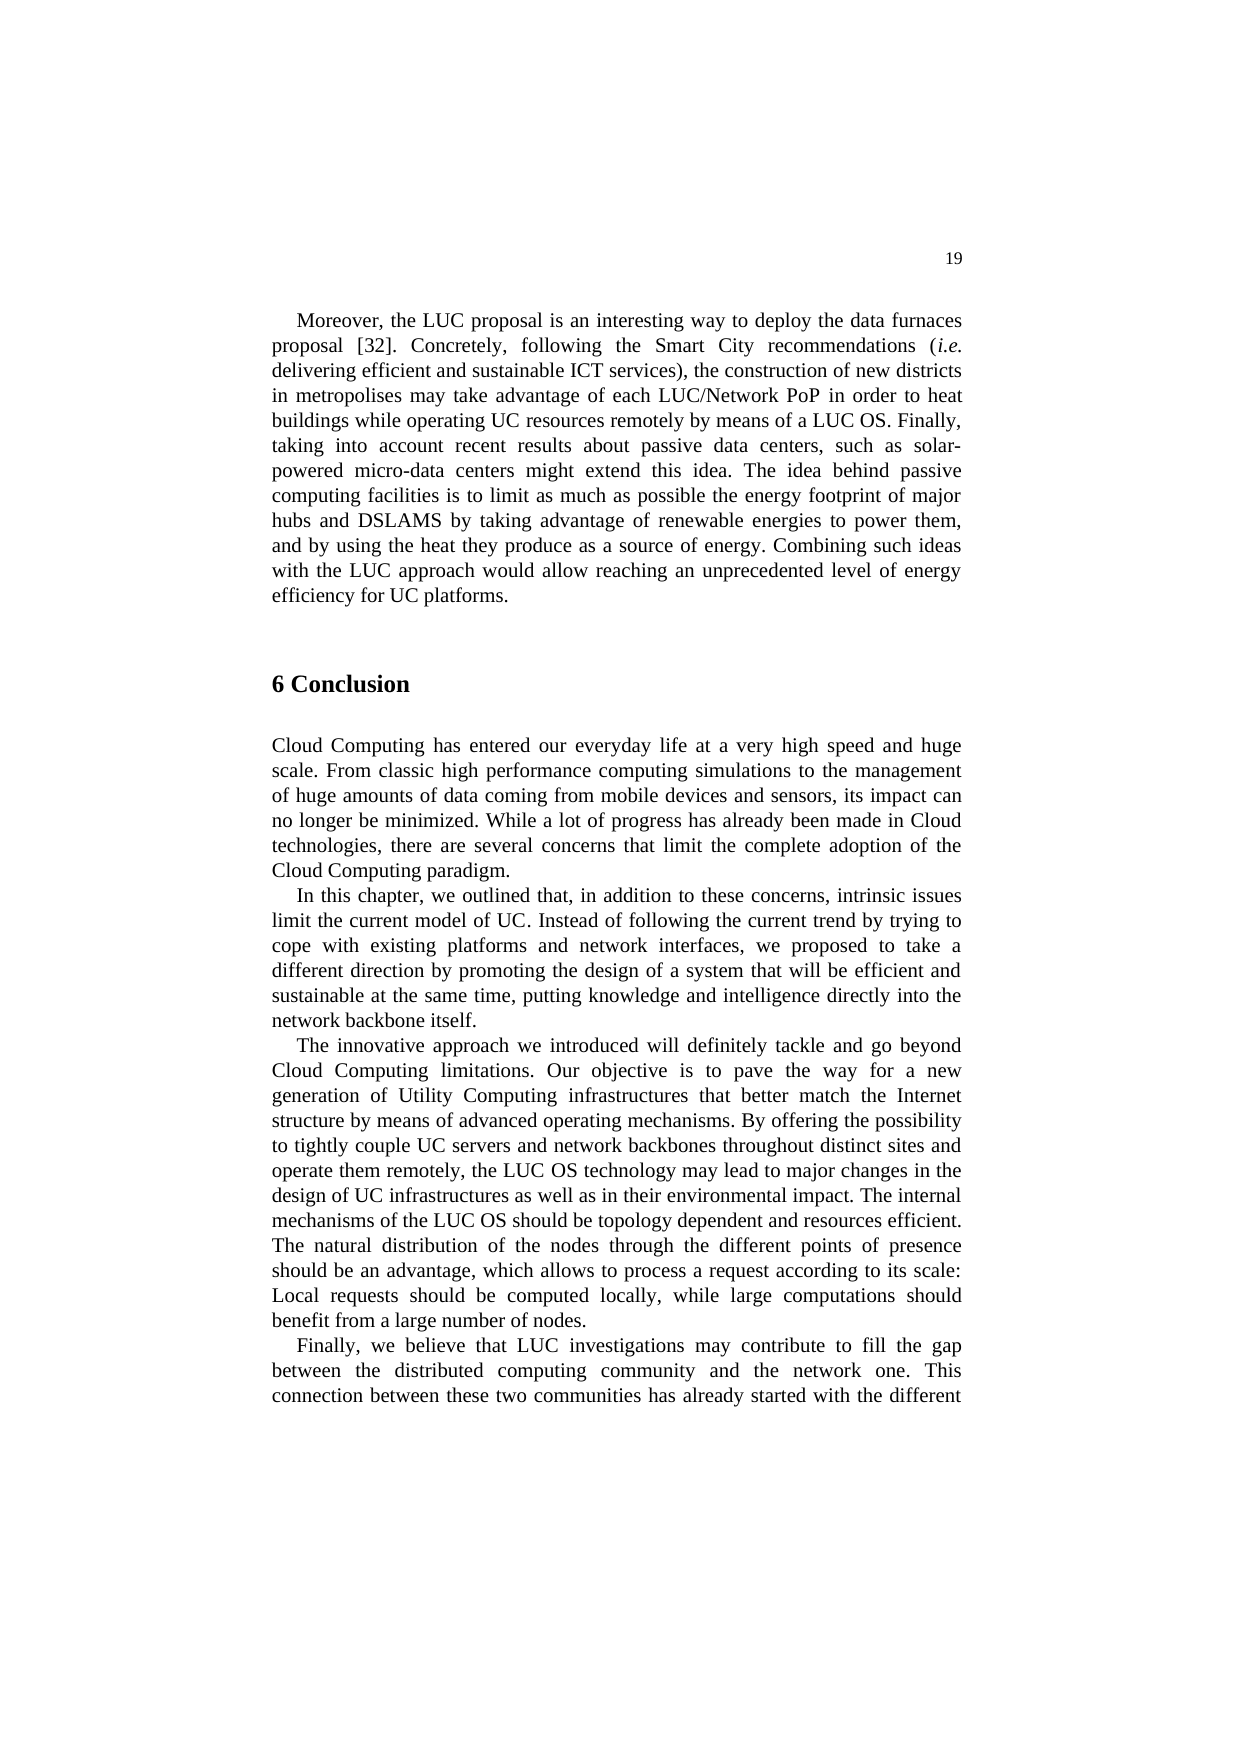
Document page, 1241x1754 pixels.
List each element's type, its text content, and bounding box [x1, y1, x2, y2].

text The innovative approach we introduced will definitely tackle and go beyond Cloud Computing limitations. Our objective is to pave the way for a new generation of Utility Computing infrastructures that better match the Internet structure by means of advanced operating mechanisms. By offering the possibility to tightly couple UC servers and network backbones throughout distinct sites and operate them remotely, the LUC OS technology may lead to major changes in the design of UC infrastructures as well as in their environmental impact. The internal mechanisms of the LUC OS should be topology dependent and resources efficient. The natural distribution of the nodes through the different points of presence should be an advantage, which allows to process a request according to its scale: Local requests should be computed locally, while large computations should benefit from a large number of nodes. [272, 1032, 963, 1332]
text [272, 1332, 963, 1407]
text Cloud Computing has entered our everyday life at a very high speed and huge scale. From classic high performance computing simulations to the management of huge amounts of data coming from mobile devices and sensors, its impact can no longer be minimized. While a lot of progress has already been made in Cloud technologies, there are several concerns that limit the complete adoption of the Cloud Computing paradigm. [272, 732, 963, 882]
text In this chapter, we outlined that, in addition to these concerns, intrinsic issues limit the current model of UC. Instead of following the current trend by trying to cope with existing platforms and network interfaces, we proposed to take a different direction by promoting the design of a system that will be efficient and sustainable at the same time, putting knowledge and intelligence directly into the network backbone itself. [272, 882, 963, 1032]
subtitle 6 Conclusion [272, 669, 963, 698]
text Moreover, the LUC proposal is an interesting way to deploy the data furnaces proposal [32]. Concretely, following the Smart City recommendations (i.e. delivering efficient and sustainable ICT services), the construction of new districts in metropolises may take advantage of each LUC/Network PoP in order to heat buildings while operating UC resources remotely by means of a LUC OS. Finally, taking into account recent results about passive data centers, such as solar-powered micro-data centers might extend this idea. The idea behind passive computing facilities is to limit as much as possible the energy footprint of major hubs and DSLAMS by taking advantage of renewable energies to power them, and by using the heat they produce as a source of energy. Combining such ideas with the LUC approach would allow reaching an unprecedented level of energy efficiency for UC platforms. [272, 307, 963, 607]
